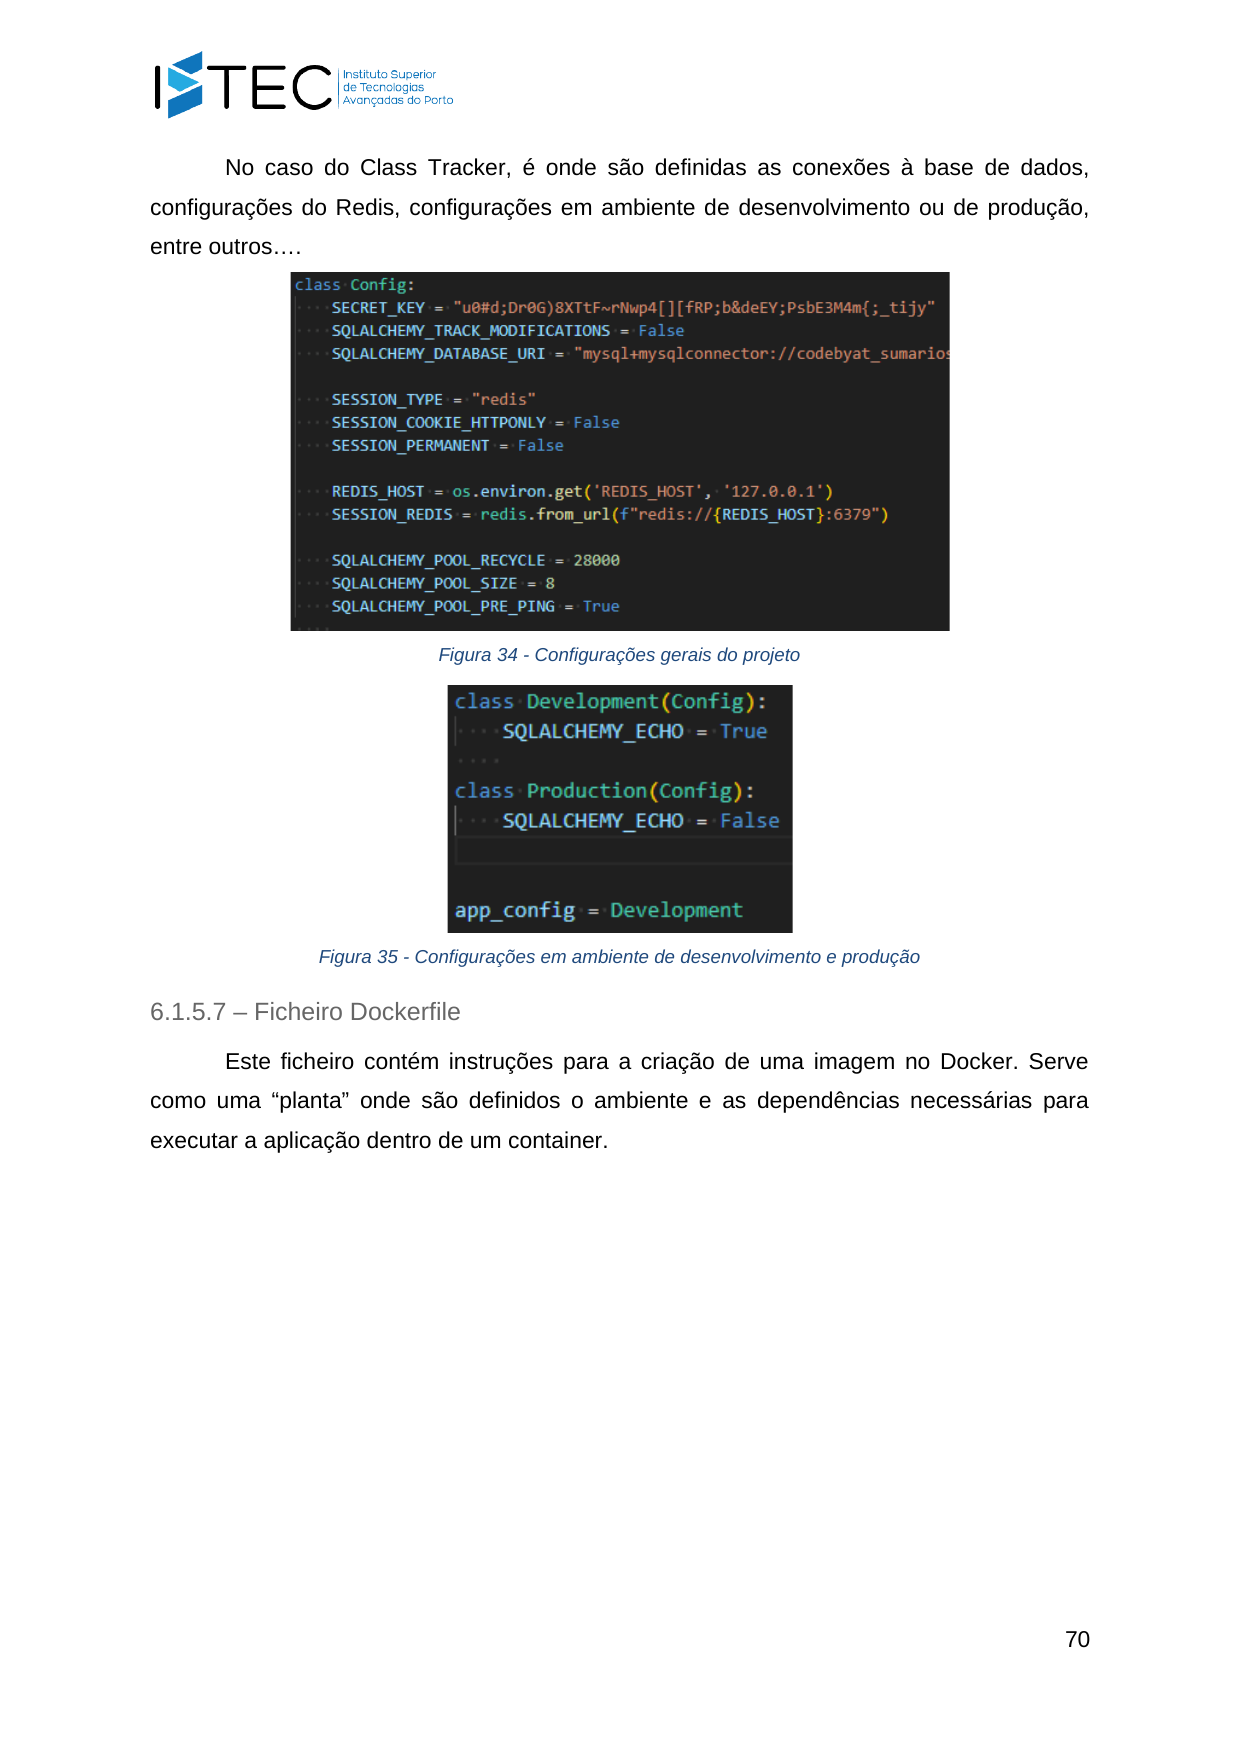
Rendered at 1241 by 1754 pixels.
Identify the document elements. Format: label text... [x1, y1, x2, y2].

subtitle 6.1.5.7 – Ficheiro Dockerfile [150, 996, 1090, 1025]
text Figura 35 - Configurações em ambiente de desenvolvimento e produção [150, 946, 1090, 967]
picture [447, 685, 793, 933]
picture [290, 272, 950, 631]
picture [150, 51, 454, 129]
text Este ficheiro contém instruções para a criação de uma imagem no Docker. Serve como uma “planta” onde são definidos o ambiente e as dependências necessárias para executar a aplicação dentro de um container. [150, 1048, 1090, 1153]
text Figura 34 - Configurações gerais do projeto [150, 643, 1090, 665]
text No caso do Class Tracker, é onde são definidas as conexões à base de dados, configurações do Redis, configurações em ambiente de desenvolvimento ou de produção, entre outros…. [150, 154, 1090, 259]
